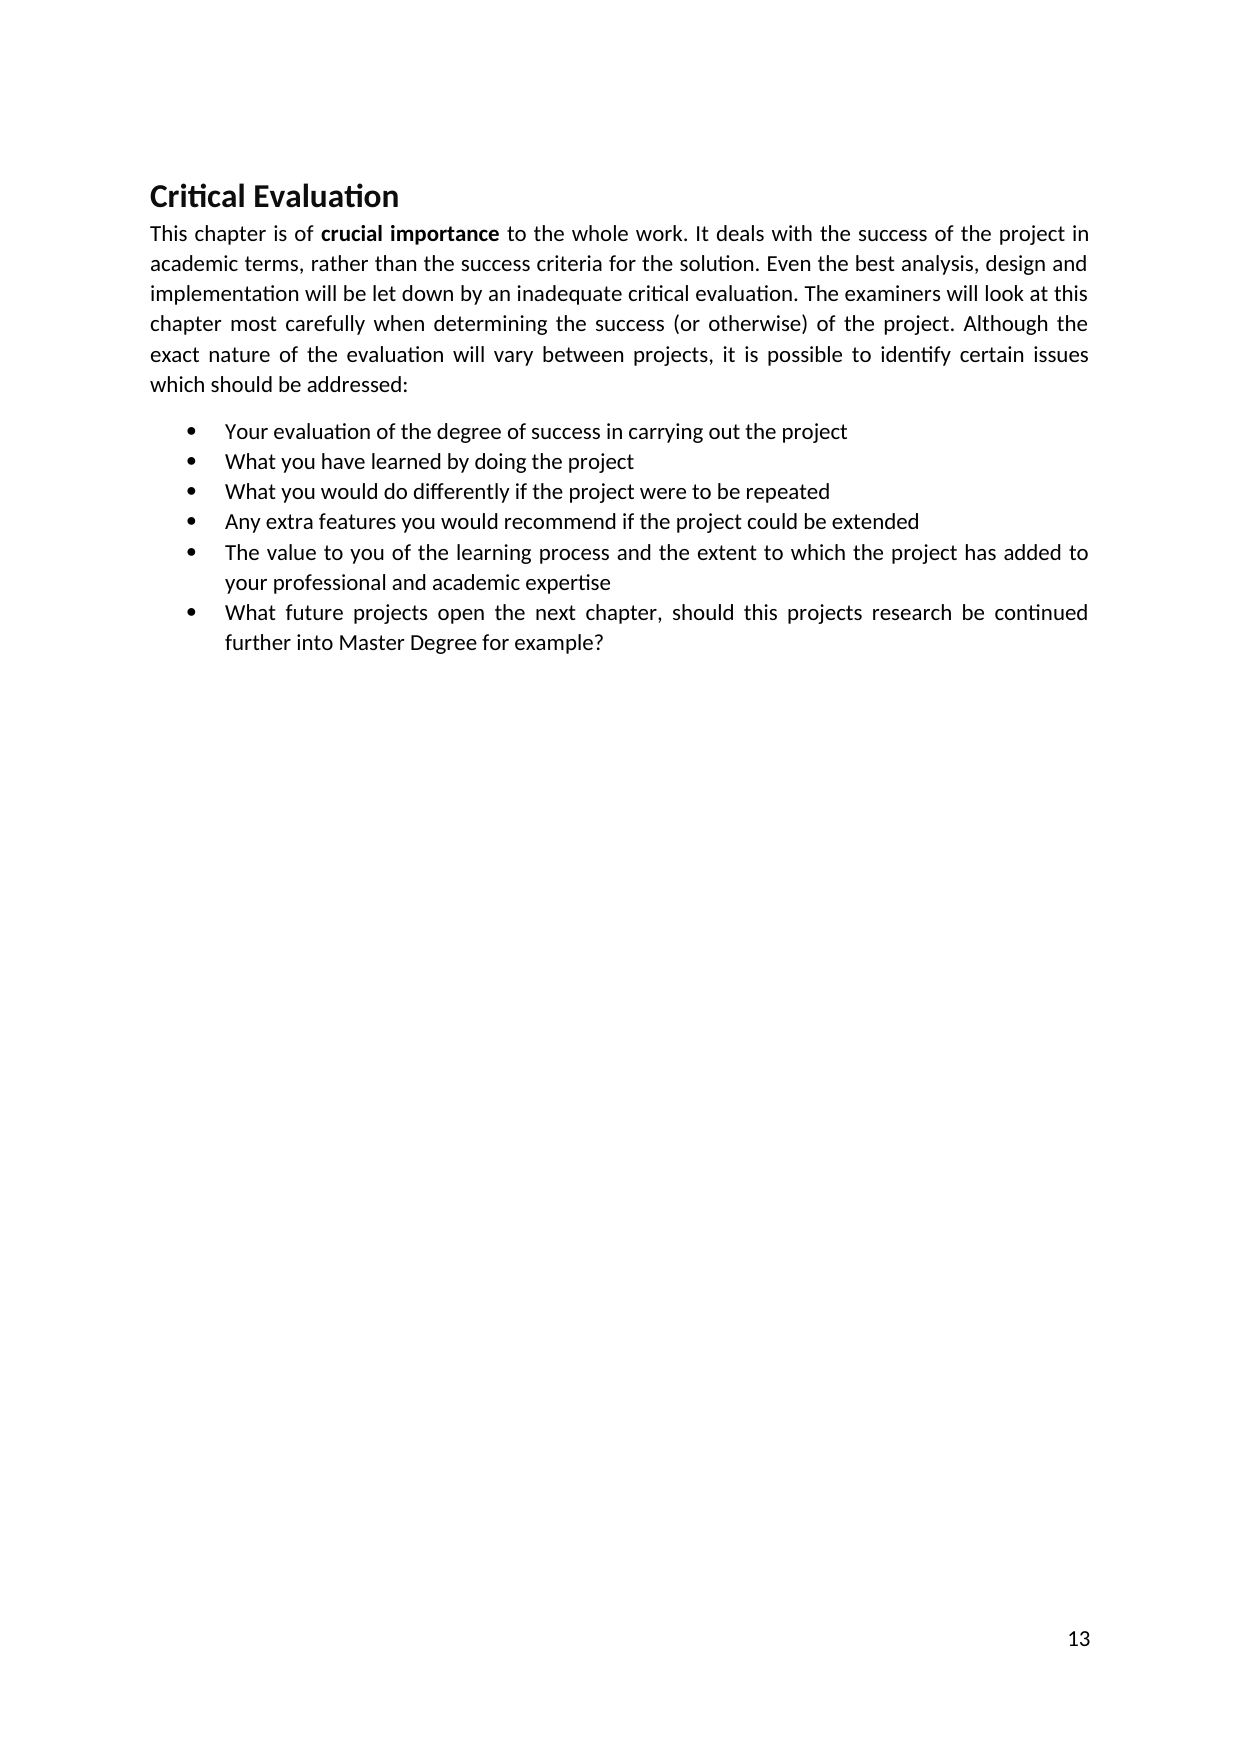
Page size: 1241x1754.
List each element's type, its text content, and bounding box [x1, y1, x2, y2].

list What future projects open the next chapter, should this projects research be continued further into Master Degree for example? [187, 598, 1090, 656]
list What you have learned by doing the project [187, 447, 1090, 475]
text This chapter is of crucial importance to the whole work. It deals with the success of the project in academic terms, rather than the success criteria for the solution. Even the best analysis, design and implementation will be let down by an inadequate critical evaluation. The examiners will look at this chapter most carefully when determining the success (or otherwise) of the project. Although the exact nature of the evaluation will vary between projects, it is possible to identify certain issues which should be addressed: [150, 219, 1090, 398]
list What you would do differently if the project were to be repeated [187, 477, 1090, 505]
list Any extra features you would recommend if the project could be extended [187, 507, 1090, 536]
list Your evaluation of the degree of success in carrying out the project [187, 417, 1090, 445]
list The value to you of the learning process and the extent to which the project has added to your professional and academic expertise [187, 538, 1090, 596]
subtitle Critical Evaluation [150, 175, 1090, 216]
